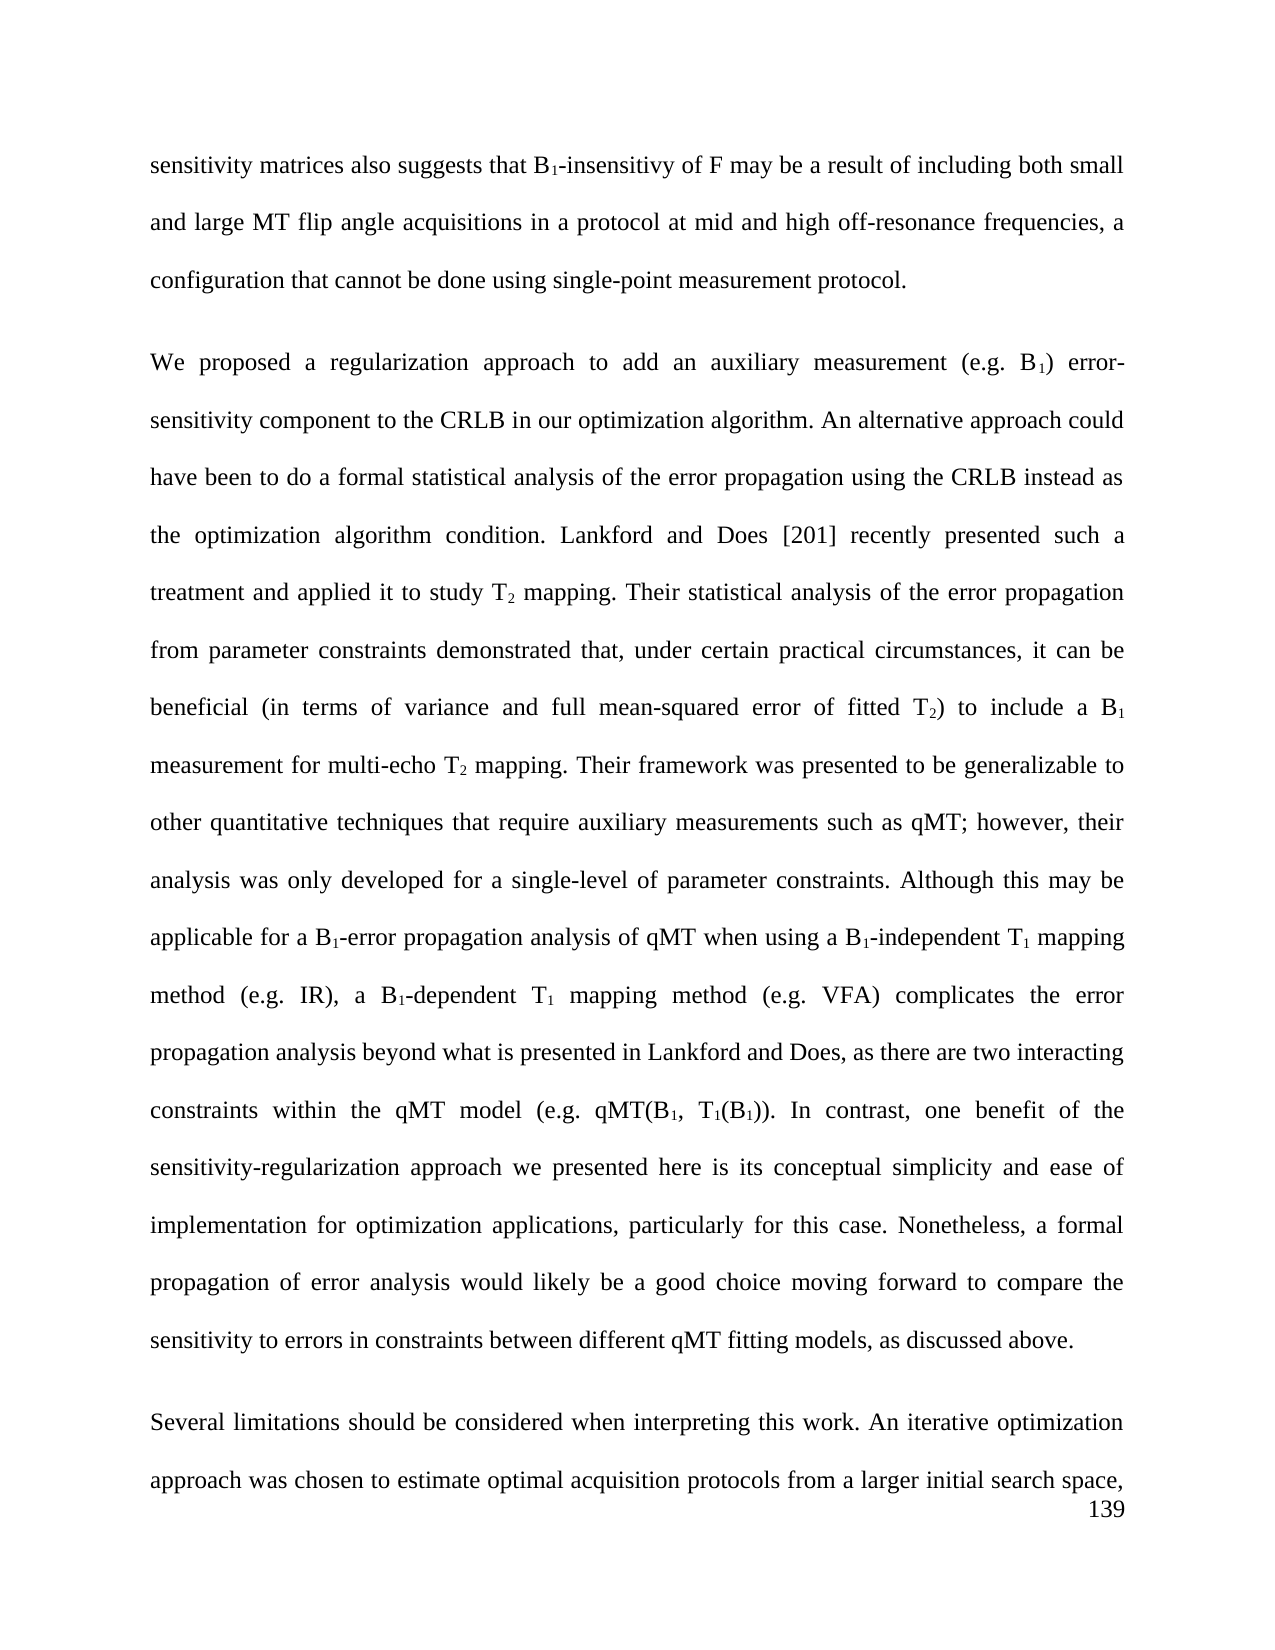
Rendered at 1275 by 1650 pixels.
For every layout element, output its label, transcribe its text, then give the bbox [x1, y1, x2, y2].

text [150, 150, 1125, 294]
text We proposed a regularization approach to add an auxiliary measurement (e.g. B1) error-sensitivity component to the CRLB in our optimization algorithm. An alternative approach could have been to do a formal statistical analysis of the error propagation using the CRLB instead as the optimization algorithm condition. Lankford and Does [201] recently presented such a treatment and applied it to study T2 mapping. Their statistical analysis of the error propagation from parameter constraints demonstrated that, under certain practical circumstances, it can be beneficial (in terms of variance and full mean-squared error of fitted T2) to include a B1 measurement for multi-echo T2 mapping. Their framework was presented to be generalizable to other quantitative techniques that require auxiliary measurements such as qMT; however, their analysis was only developed for a single-level of parameter constraints. Although this may be applicable for a B1-error propagation analysis of qMT when using a B1-independent T1 mapping method (e.g. IR), a B1-dependent T1 mapping method (e.g. VFA) complicates the error propagation analysis beyond what is presented in Lankford and Does, as there are two interacting constraints within the qMT model (e.g. qMT(B1, T1(B1)). In contrast, one benefit of the sensitivity-regularization approach we presented here is its conceptual simplicity and ease of implementation for optimization applications, particularly for this case. Nonetheless, a formal propagation of error analysis would likely be a good choice moving forward to compare the sensitivity to errors in constraints between different qMT fitting models, as discussed above. [150, 347, 1125, 1354]
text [150, 1407, 1125, 1494]
